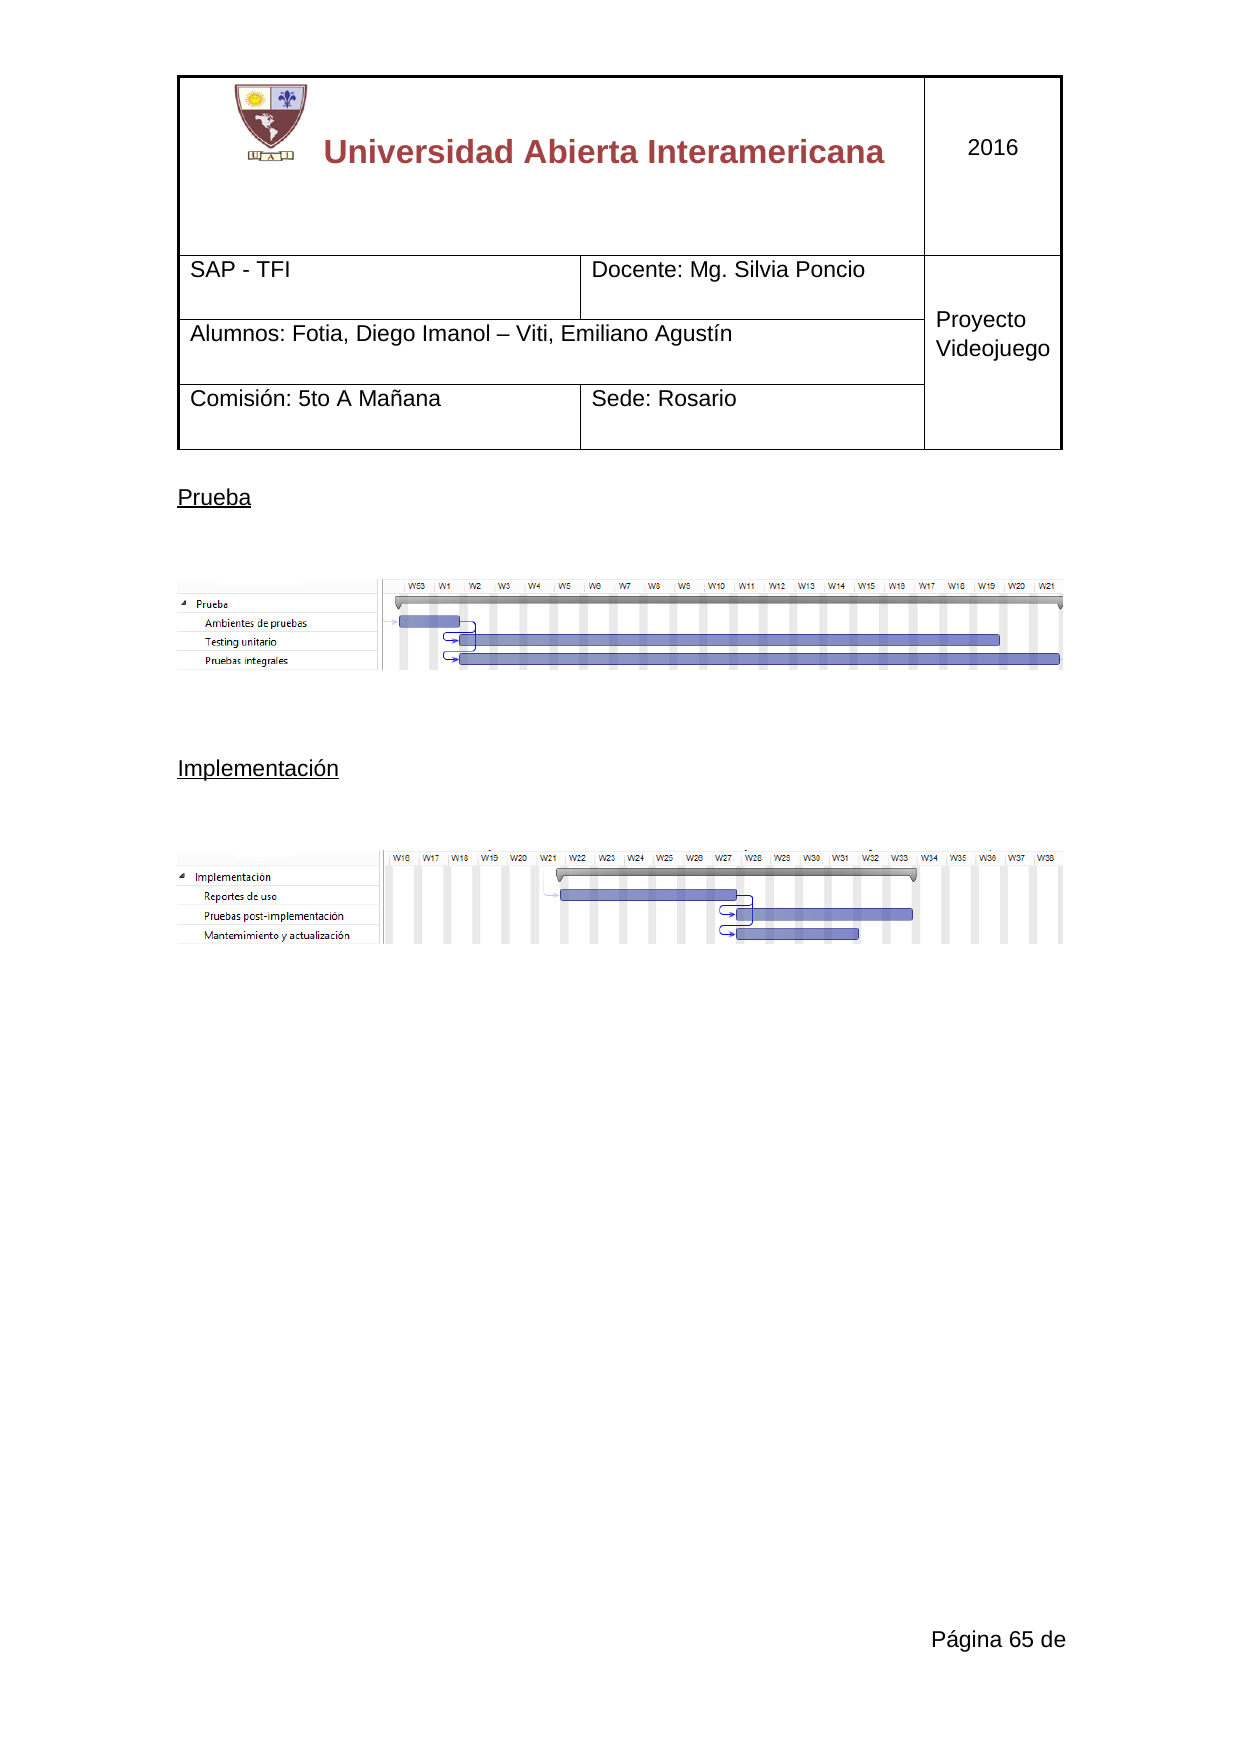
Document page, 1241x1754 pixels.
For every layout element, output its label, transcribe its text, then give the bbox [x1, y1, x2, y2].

picture [177, 579, 1063, 670]
subtitle Implementación [177, 755, 1063, 781]
subtitle Prueba [177, 484, 1063, 510]
picture [218, 78, 324, 164]
picture [177, 850, 1063, 944]
